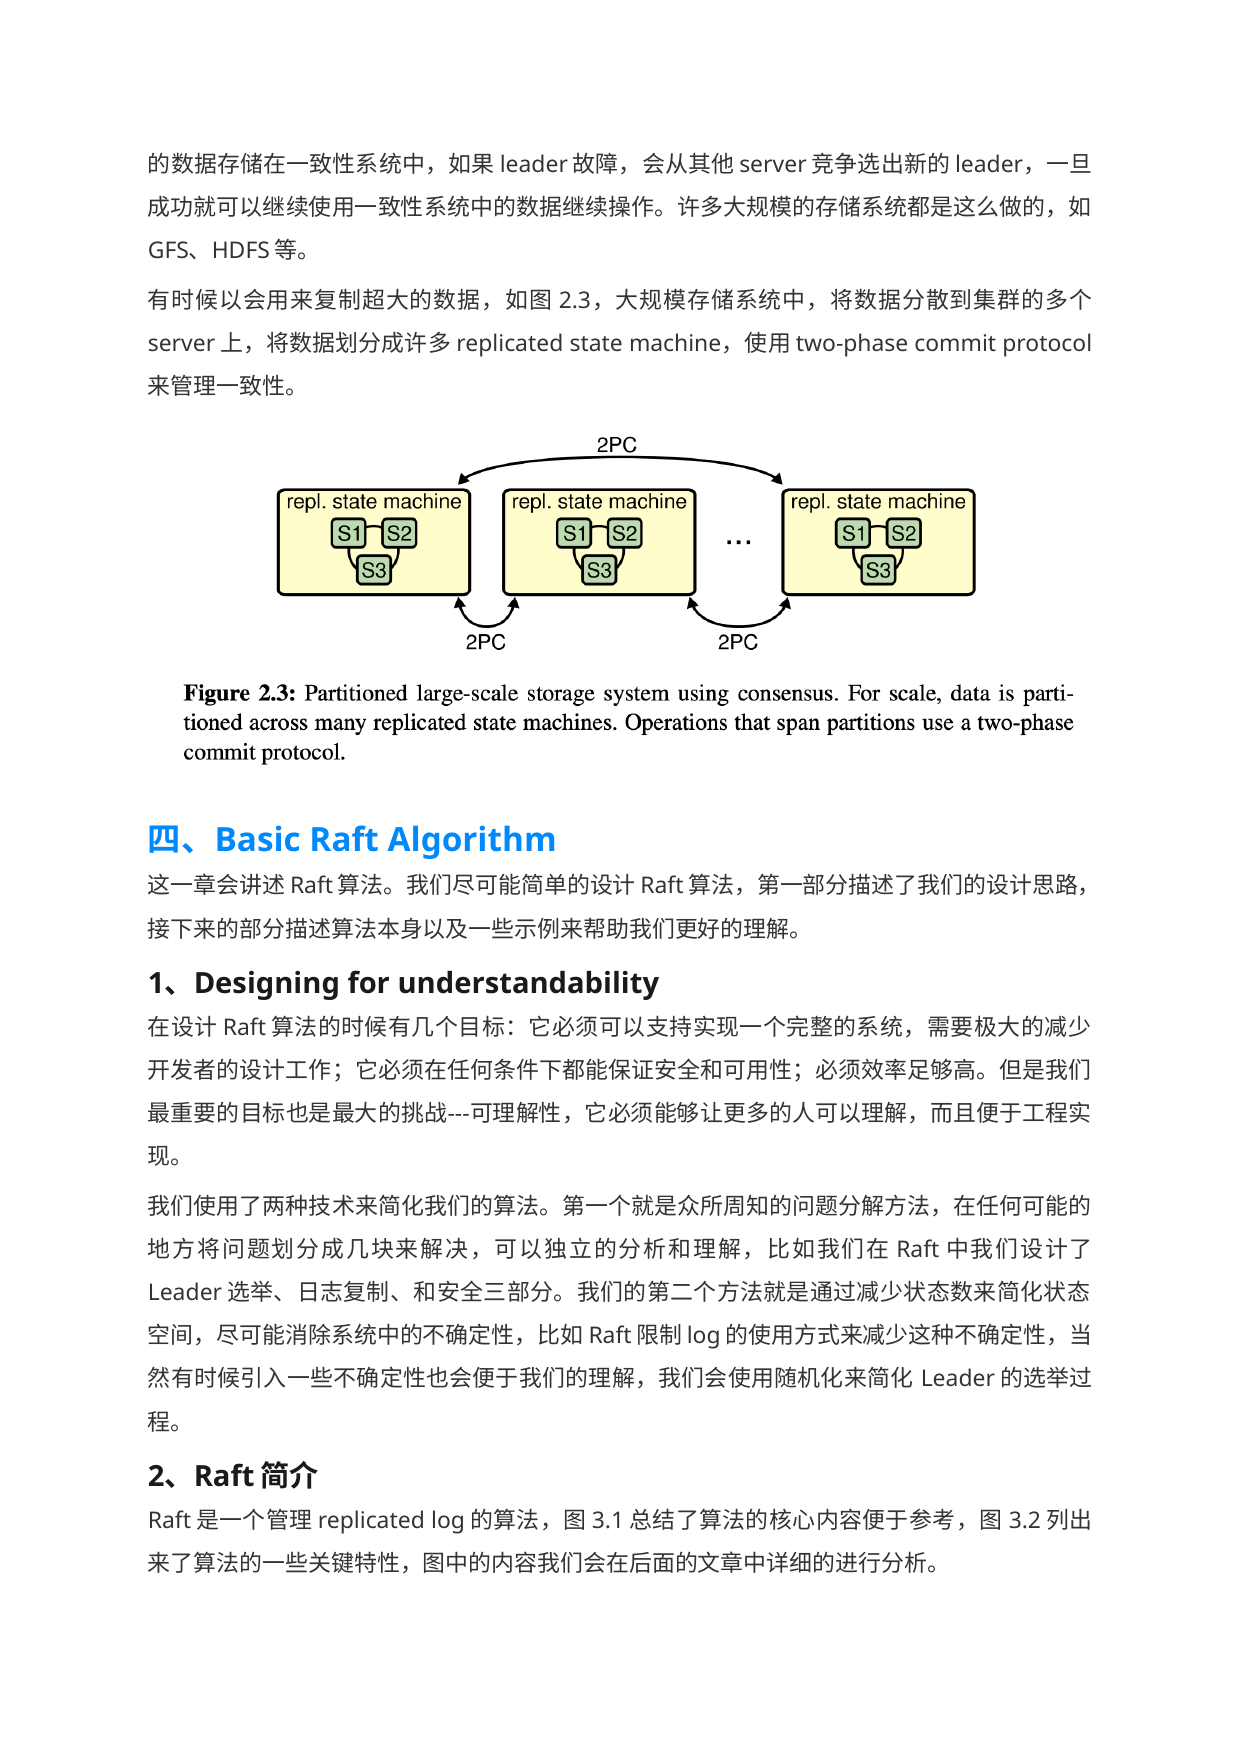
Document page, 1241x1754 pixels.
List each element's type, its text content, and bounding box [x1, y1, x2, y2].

text 在设计Raft算法的时候有几个目标：它必须可以支持实现一个完整的系统，需要极大的减少开发者的设计工作；它必须在任何条件下都能保证安全和可用性；必须效率足够高。但是我们最重要的目标也是最大的挑战---可理解性，它必须能够让更多的人可以理解，而且便于工程实现。 [148, 1008, 1093, 1171]
subtitle 2、Raft简介 [148, 1453, 1093, 1495]
subtitle 四、Basic Raft Algorithm [148, 813, 1093, 861]
picture [147, 417, 1093, 799]
text 我们使用了两种技术来简化我们的算法。第一个就是众所周知的问题分解方法，在任何可能的地方将问题划分成几块来解决，可以独立的分析和理解，比如我们在Raft中我们设计了Leader选举、日志复制、和安全三部分。我们的第二个方法就是通过减少状态数来简化状态空间，尽可能消除系统中的不确定性，比如Raft限制log的使用方式来减少这种不确定性，当然有时候引入一些不确定性也会便于我们的理解，我们会使用随机化来简化Leader的选举过程。 [148, 1187, 1093, 1437]
text 有时候以会用来复制超大的数据，如图2.3，大规模存储系统中，将数据分散到集群的多个server上，将数据划分成许多replicated state machine，使用two-phase commit protocol来管理一致性。 [148, 282, 1093, 401]
text 这一章会讲述Raft算法。我们尽可能简单的设计Raft算法，第一部分描述了我们的设计思路，接下来的部分描述算法本身以及一些示例来帮助我们更好的理解。 [148, 867, 1093, 944]
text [148, 146, 1093, 265]
subtitle 1、Designing for understandability [148, 960, 1093, 1002]
text Raft是一个管理replicated log的算法，图3.1总结了算法的核心内容便于参考，图3.2列出来了算法的一些关键特性，图中的内容我们会在后面的文章中详细的进行分析。 [148, 1502, 1093, 1578]
